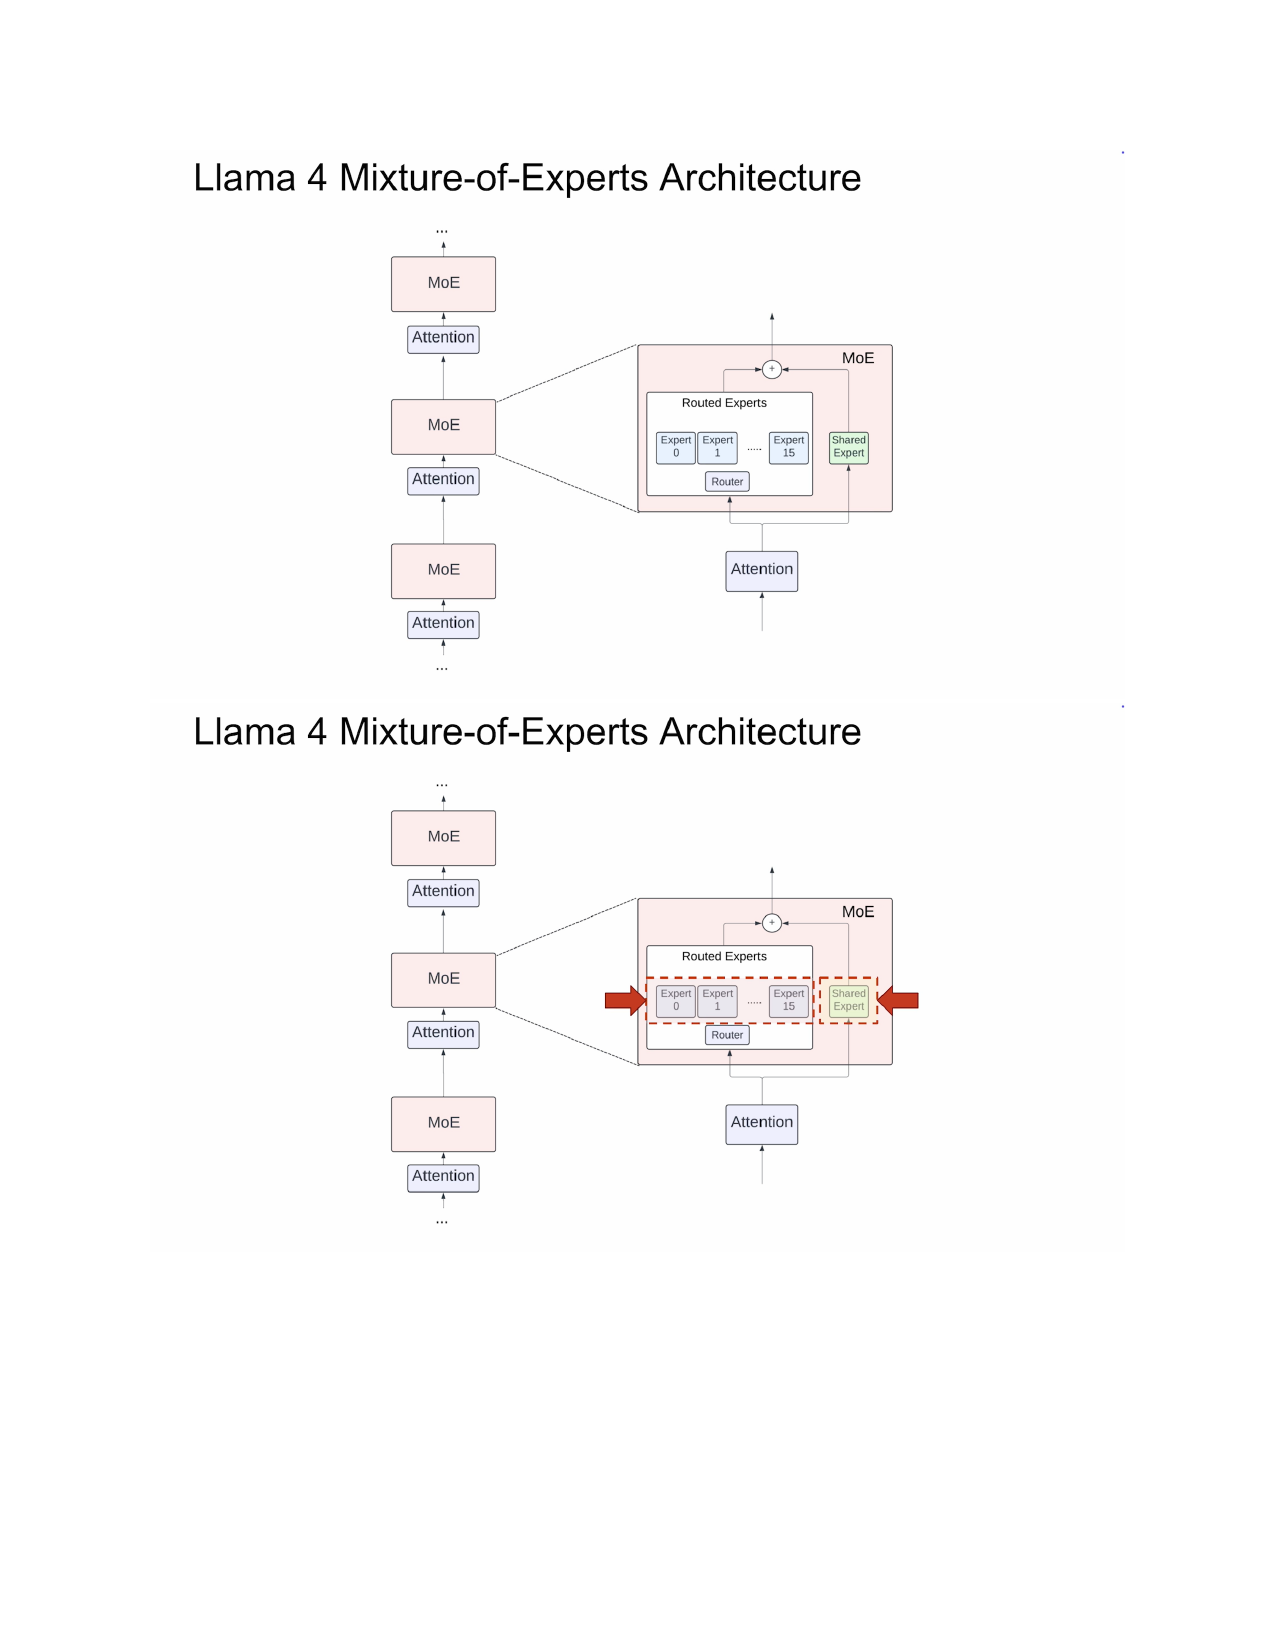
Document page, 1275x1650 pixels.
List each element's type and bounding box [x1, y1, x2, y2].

picture [150, 703, 1125, 1252]
picture [150, 150, 1125, 699]
